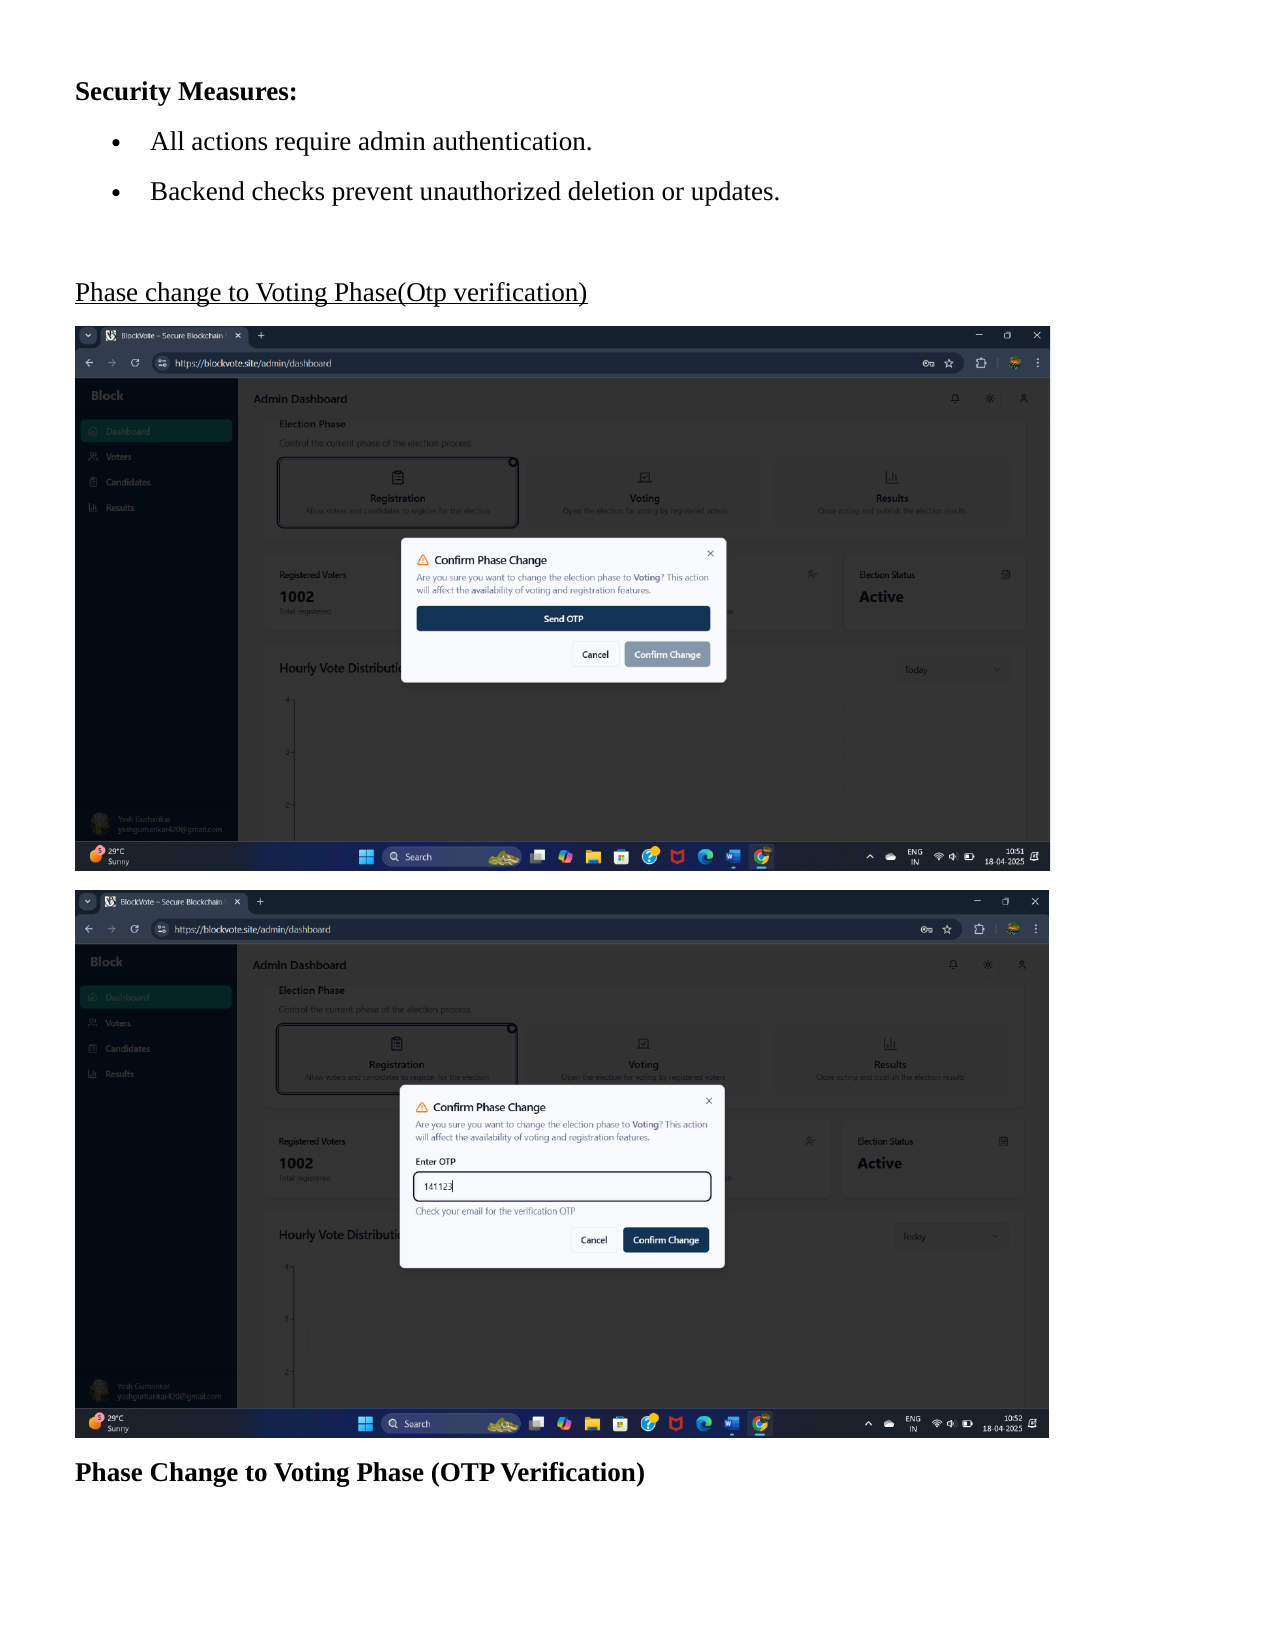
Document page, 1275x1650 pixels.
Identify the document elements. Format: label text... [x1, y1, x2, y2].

picture [75, 326, 1050, 871]
text Security Measures: [75, 75, 1200, 106]
picture [75, 890, 1049, 1438]
text Phase change to Voting Phase(Otp verification) [75, 276, 1200, 307]
list All actions require admin authentication. [112, 125, 1200, 156]
text Phase Change to Voting Phase (OTP Verification) [75, 1456, 1200, 1487]
list Backend checks prevent unauthorized deletion or updates. [112, 175, 1200, 207]
